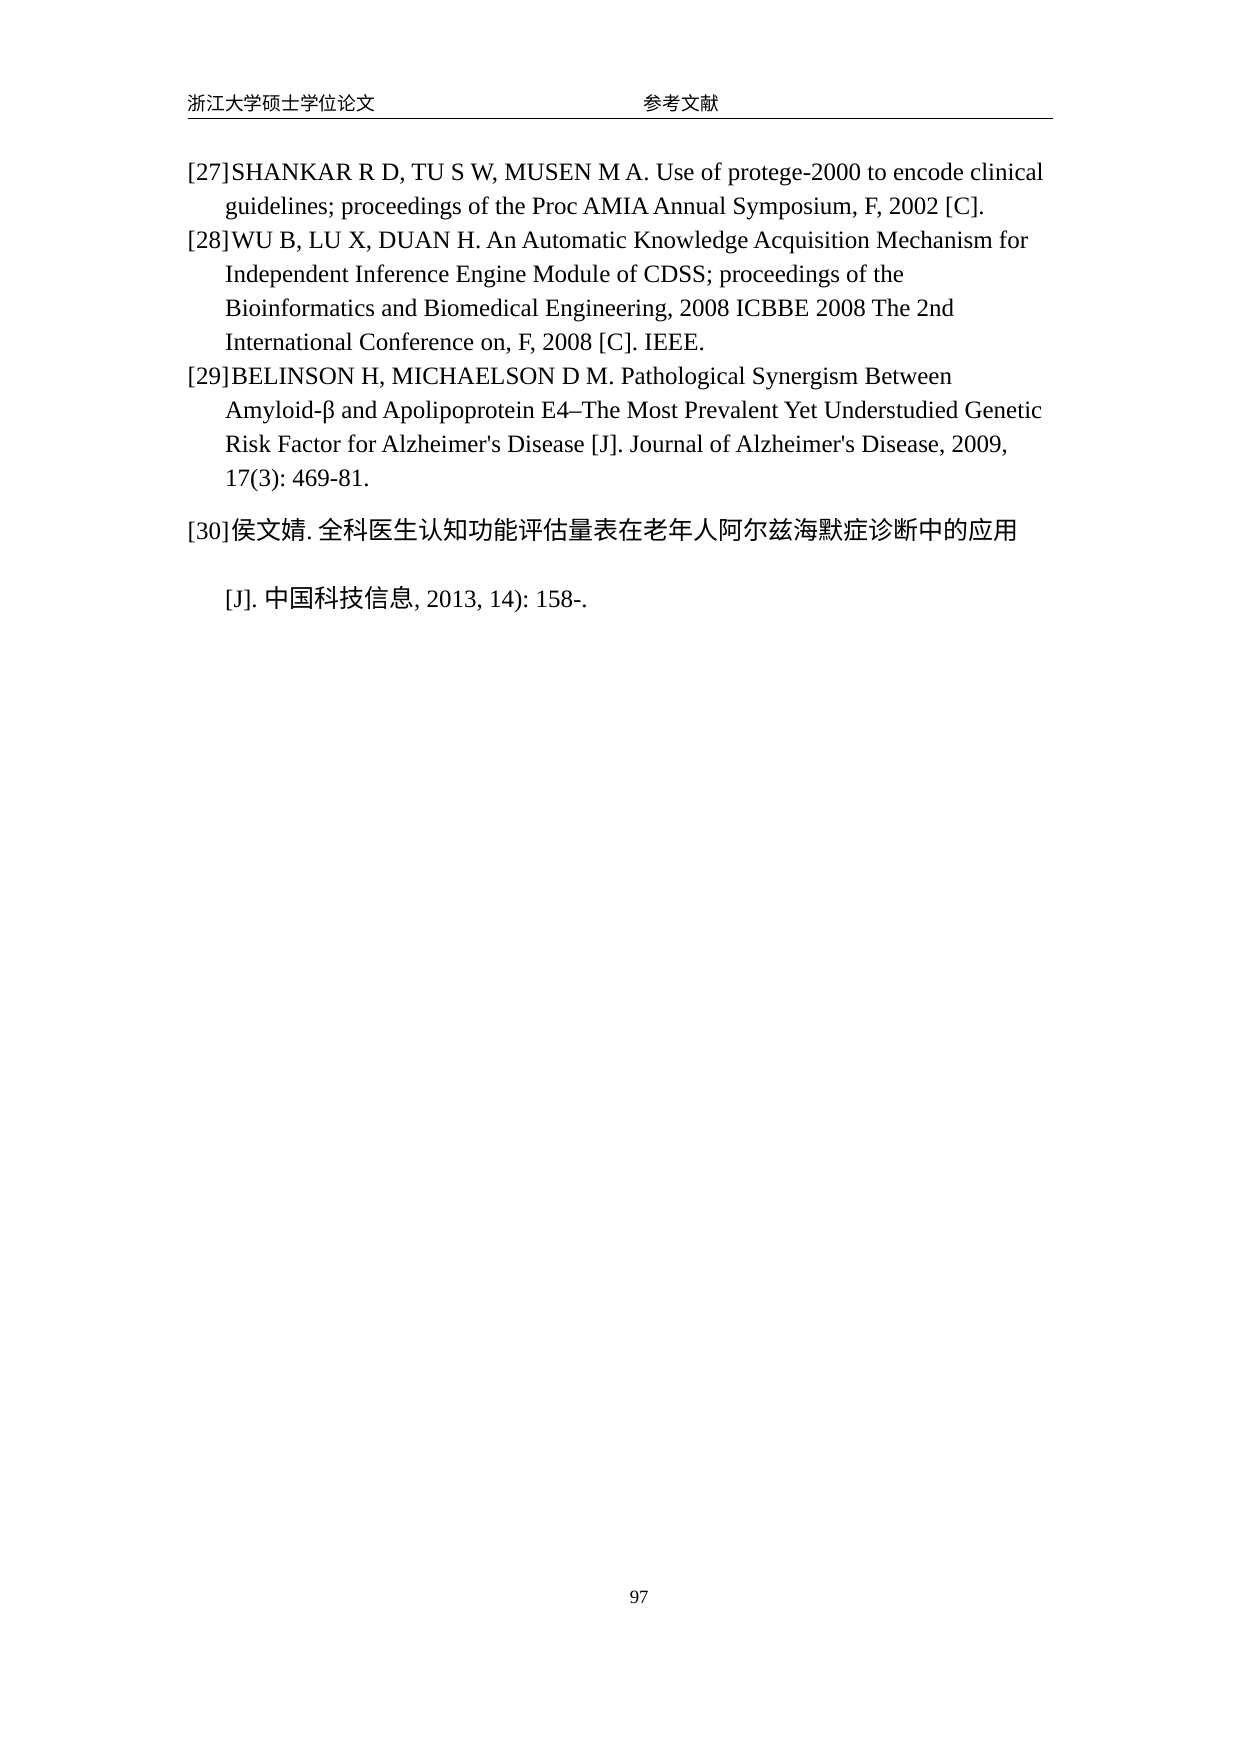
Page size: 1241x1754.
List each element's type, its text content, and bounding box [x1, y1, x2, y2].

text [29] BELINSON H, MICHAELSON D M. Pathological Synergism Between Amyloid-β and Apolipoprotein E4–The Most Prevalent Yet Understudied Genetic Risk Factor for Alzheimer's Disease [J]. Journal of Alzheimer's Disease, 2009, 17(3): 469-81. [187, 359, 1053, 494]
text [30] 侯文婧. 全科医生认知功能评估量表在老年人阿尔兹海默症诊断中的应用 [J]. 中国科技信息, 2013, 14): 158-. [187, 494, 1053, 630]
text [27] SHANKAR R D, TU S W, MUSEN M A. Use of protege-2000 to encode clinical guidelines; proceedings of the Proc AMIA Annual Symposium, F, 2002 [C]. [187, 155, 1053, 223]
text [28] WU B, LU X, DUAN H. An Automatic Knowledge Acquisition Mechanism for Independent Inference Engine Module of CDSS; proceedings of the Bioinformatics and Biomedical Engineering, 2008 ICBBE 2008 The 2nd International Conference on, F, 2008 [C]. IEEE. [187, 223, 1053, 359]
